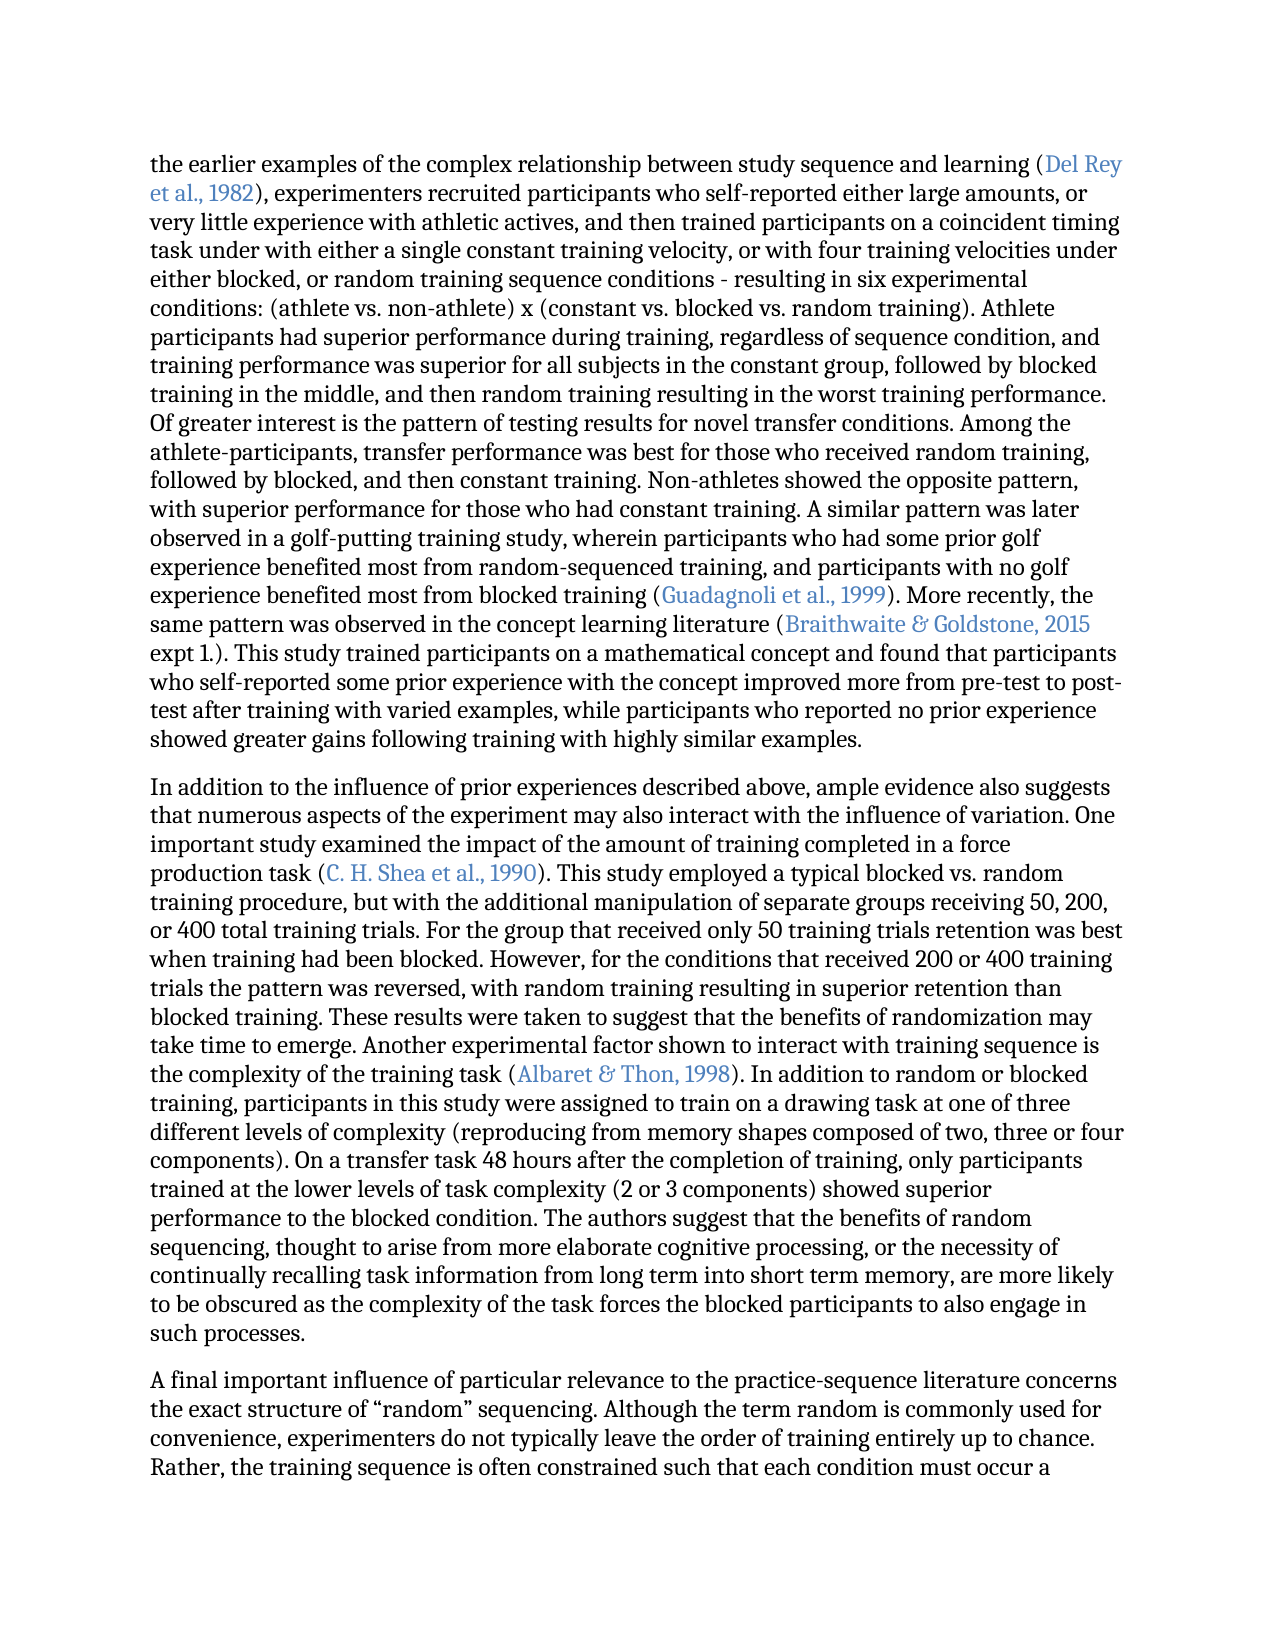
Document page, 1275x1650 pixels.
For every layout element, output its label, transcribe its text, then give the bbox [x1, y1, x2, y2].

text In addition to the influence of prior experiences described above, ample evidence also suggests that numerous aspects of the experiment may also interact with the influence of variation. One important study examined the impact of the amount of training completed in a force production task (C. H. Shea et al., 1990). This study employed a typical blocked vs. random training procedure, but with the additional manipulation of separate groups receiving 50, 200, or 400 total training trials. For the group that received only 50 training trials retention was best when training had been blocked. However, for the conditions that received 200 or 400 training trials the pattern was reversed, with random training resulting in superior retention than blocked training. These results were taken to suggest that the benefits of randomization may take time to emerge. Another experimental factor shown to interact with training sequence is the complexity of the training task (Albaret & Thon, 1998). In addition to random or blocked training, participants in this study were assigned to train on a drawing task at one of three different levels of complexity (reproducing from memory shapes composed of two, three or four components). On a transfer task 48 hours after the completion of training, only participants trained at the lower levels of task complexity (2 or 3 components) showed superior performance to the blocked condition. The authors suggest that the benefits of random sequencing, thought to arise from more elaborate cognitive processing, or the necessity of continually recalling task information from long term into short term memory, are more likely to be obscured as the complexity of the task forces the blocked participants to also engage in such processes. [150, 772, 1125, 1347]
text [150, 150, 1125, 754]
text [150, 1366, 1125, 1481]
